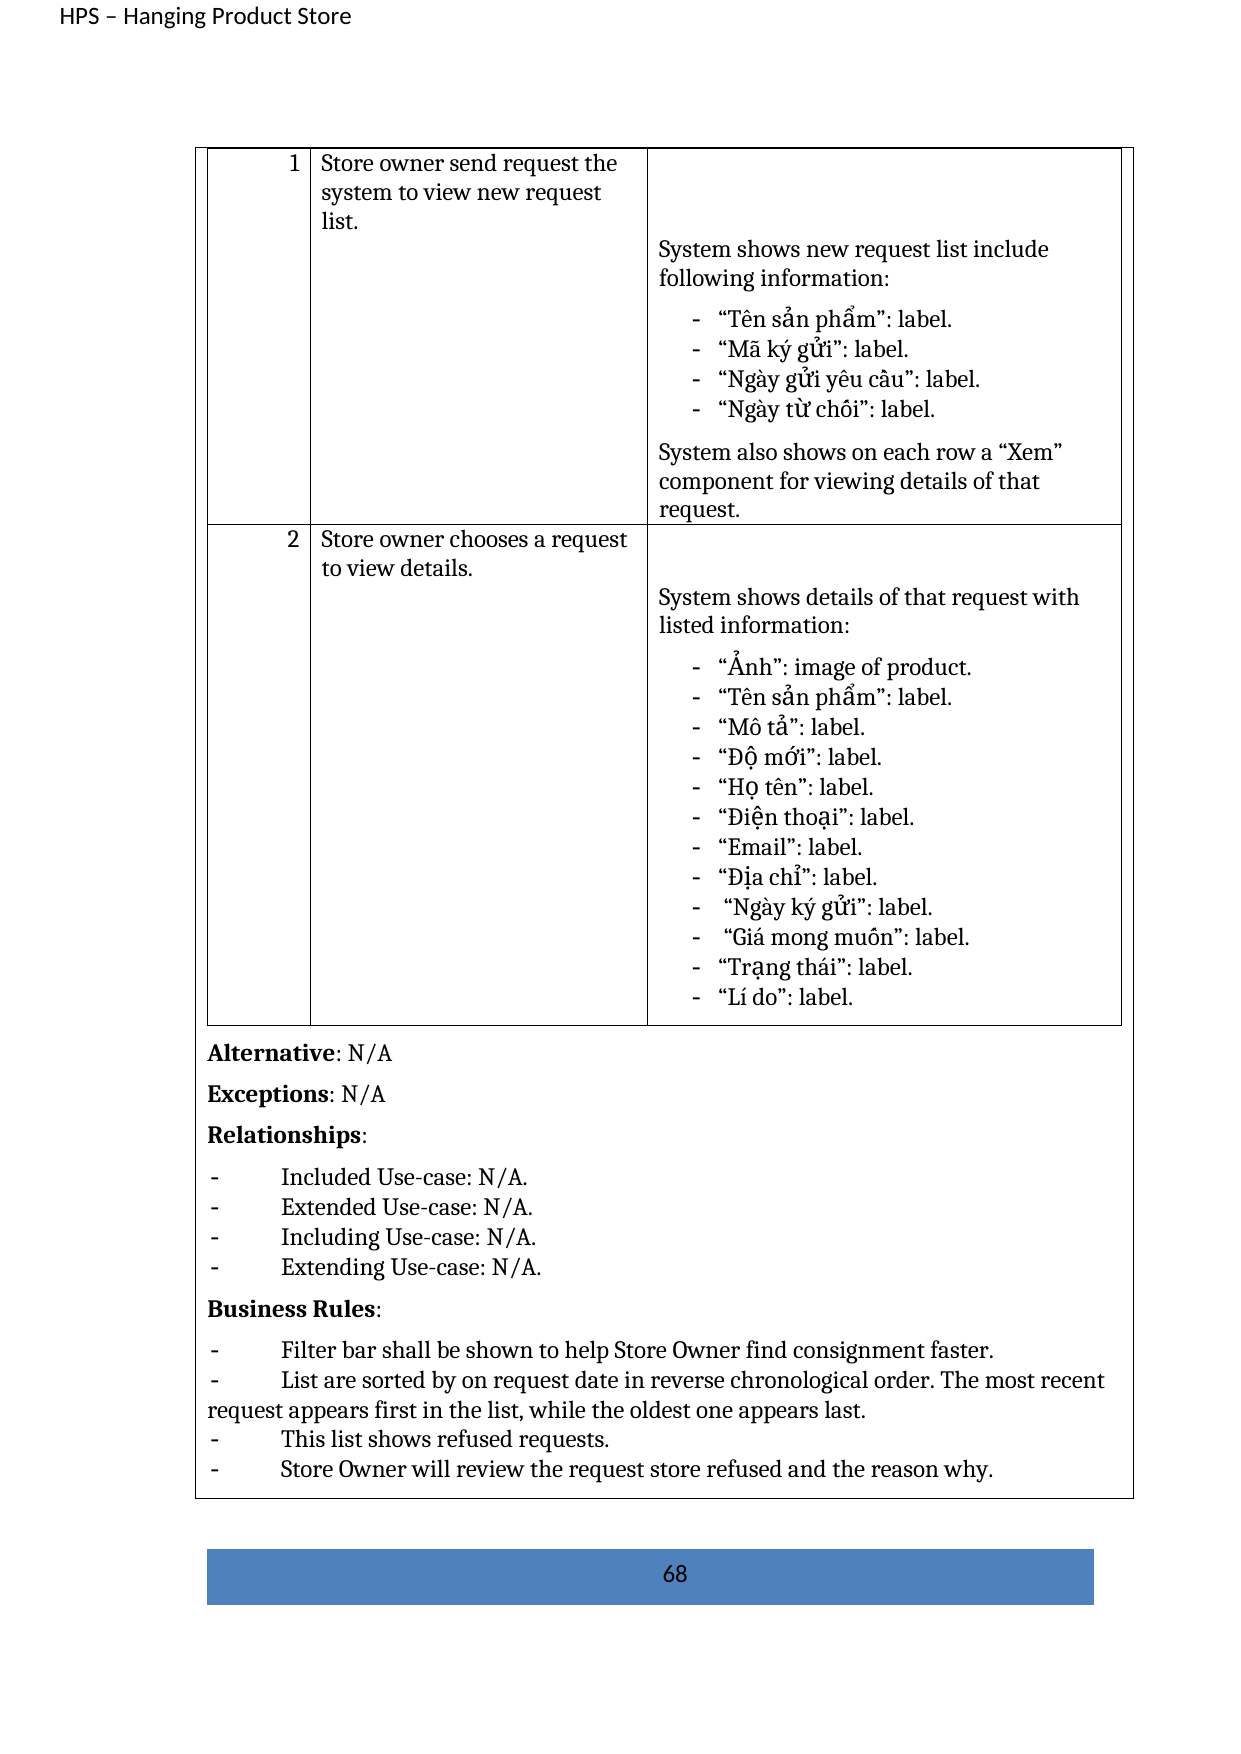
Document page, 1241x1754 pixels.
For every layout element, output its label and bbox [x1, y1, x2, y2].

table_cell [196, 148, 1133, 1497]
